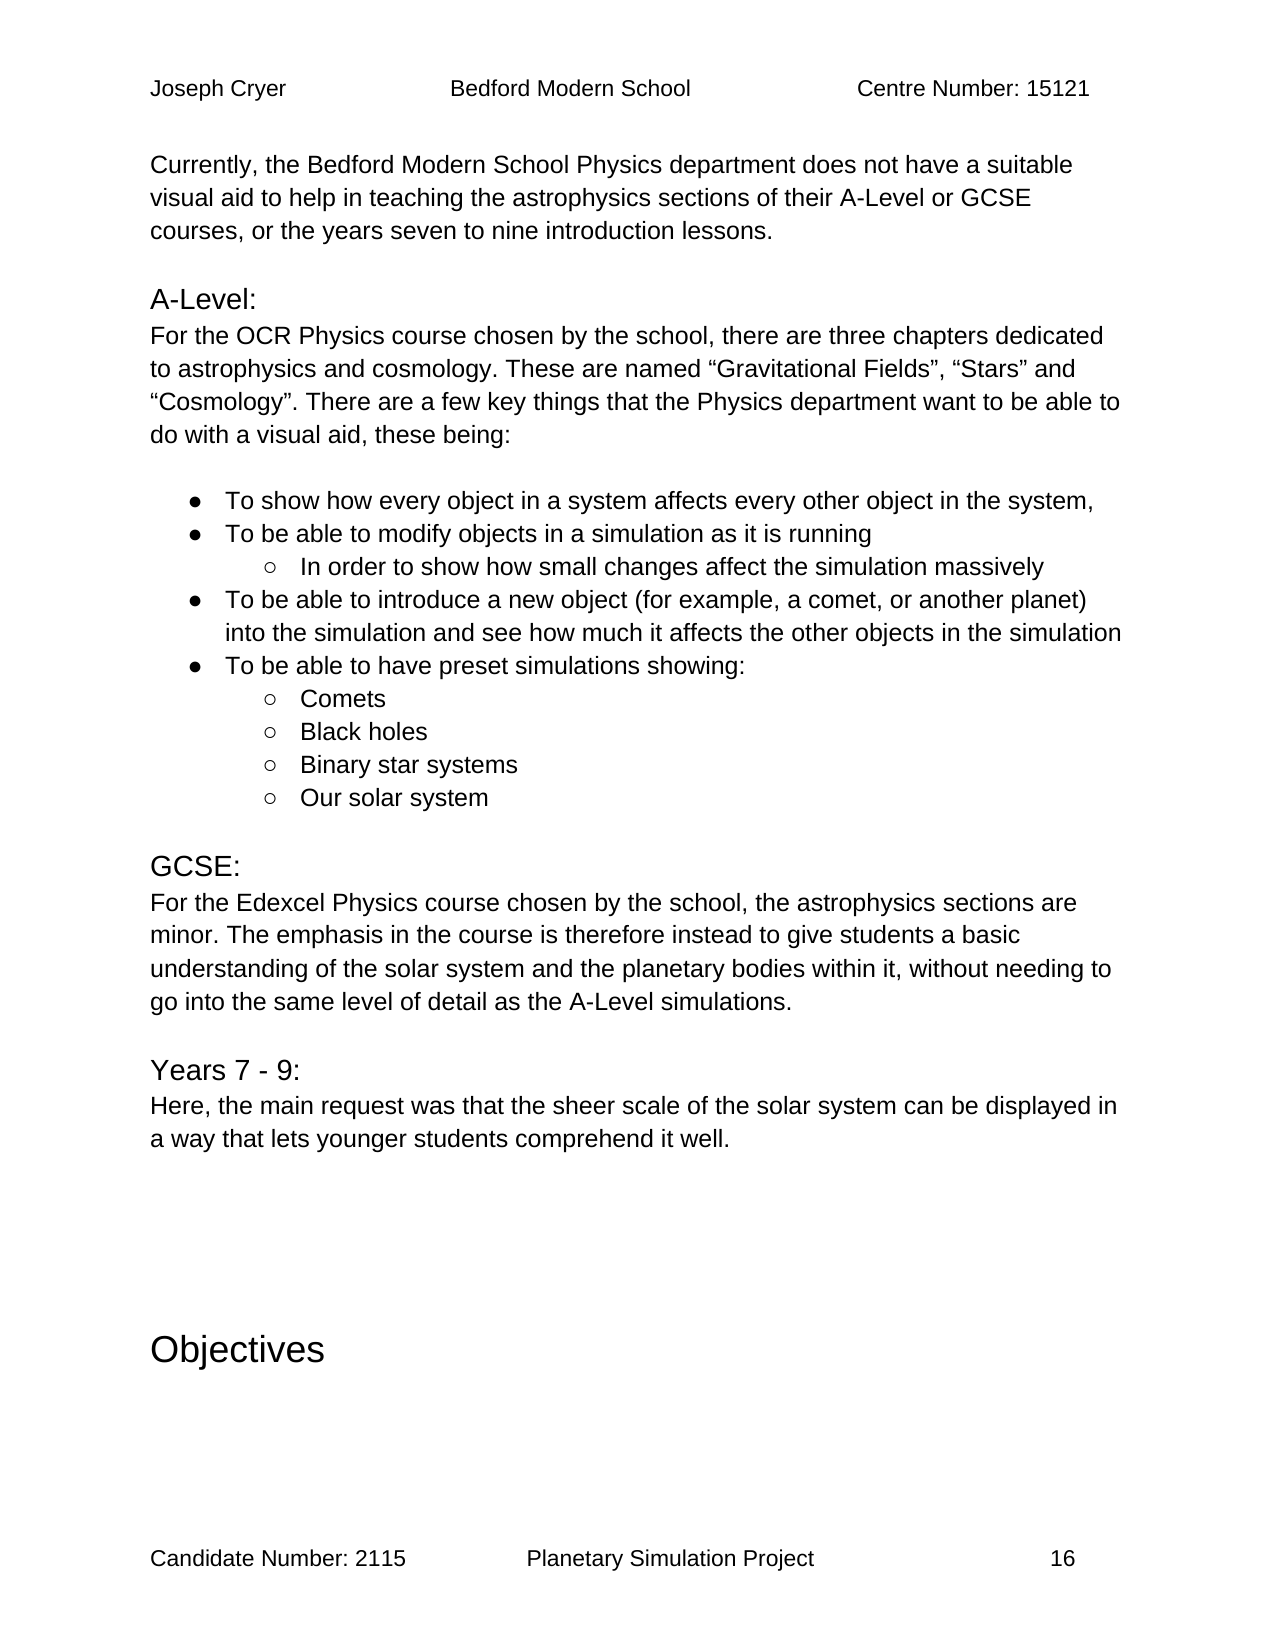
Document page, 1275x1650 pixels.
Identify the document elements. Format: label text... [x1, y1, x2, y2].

list To be able to introduce a new object (for example, a comet, or another planet) into the simulation and see how much it affects the other objects in the simulation [187, 585, 1125, 647]
subtitle Objectives [150, 1327, 1125, 1370]
list Comets [262, 684, 1125, 713]
text Currently, the Bedford Modern School Physics department does not have a suitable visual aid to help in teaching the astrophysics sections of their A-Level or GCSE courses, or the years seven to nine introduction lessons. [150, 150, 1125, 245]
text For the OCR Physics course chosen by the school, there are three chapters dedicated to astrophysics and cosmology. These are named “Gravitational Fields”, “Stars” and “Cosmology”. There are a few key things that the Physics department want to be able to do with a visual aid, these being: [150, 321, 1125, 448]
list To show how every object in a system affects every other object in the system, [187, 486, 1125, 514]
text For the Edexcel Physics course chosen by the school, the astrophysics sections are minor. The emphasis in the course is therefore instead to give students a basic understanding of the solar system and the planetary bodies within it, without needing to go into the same level of detail as the A-Level simulations. [150, 887, 1125, 1015]
list Black holes [262, 717, 1125, 746]
text GCSE: [150, 849, 1125, 882]
list Our solar system [262, 783, 1125, 812]
text Here, the main request was that the sheer scale of the solar system can be displayed in a way that lets younger students comprehend it well. [150, 1091, 1125, 1153]
list Binary star systems [262, 750, 1125, 779]
text Years 7 - 9: [150, 1053, 1125, 1086]
list In order to show how small changes affect the simulation massively [262, 552, 1125, 581]
list To be able to modify objects in a simulation as it is running [187, 519, 1125, 547]
text A-Level: [150, 282, 1125, 316]
list To be able to have preset simulations showing: [187, 651, 1125, 679]
